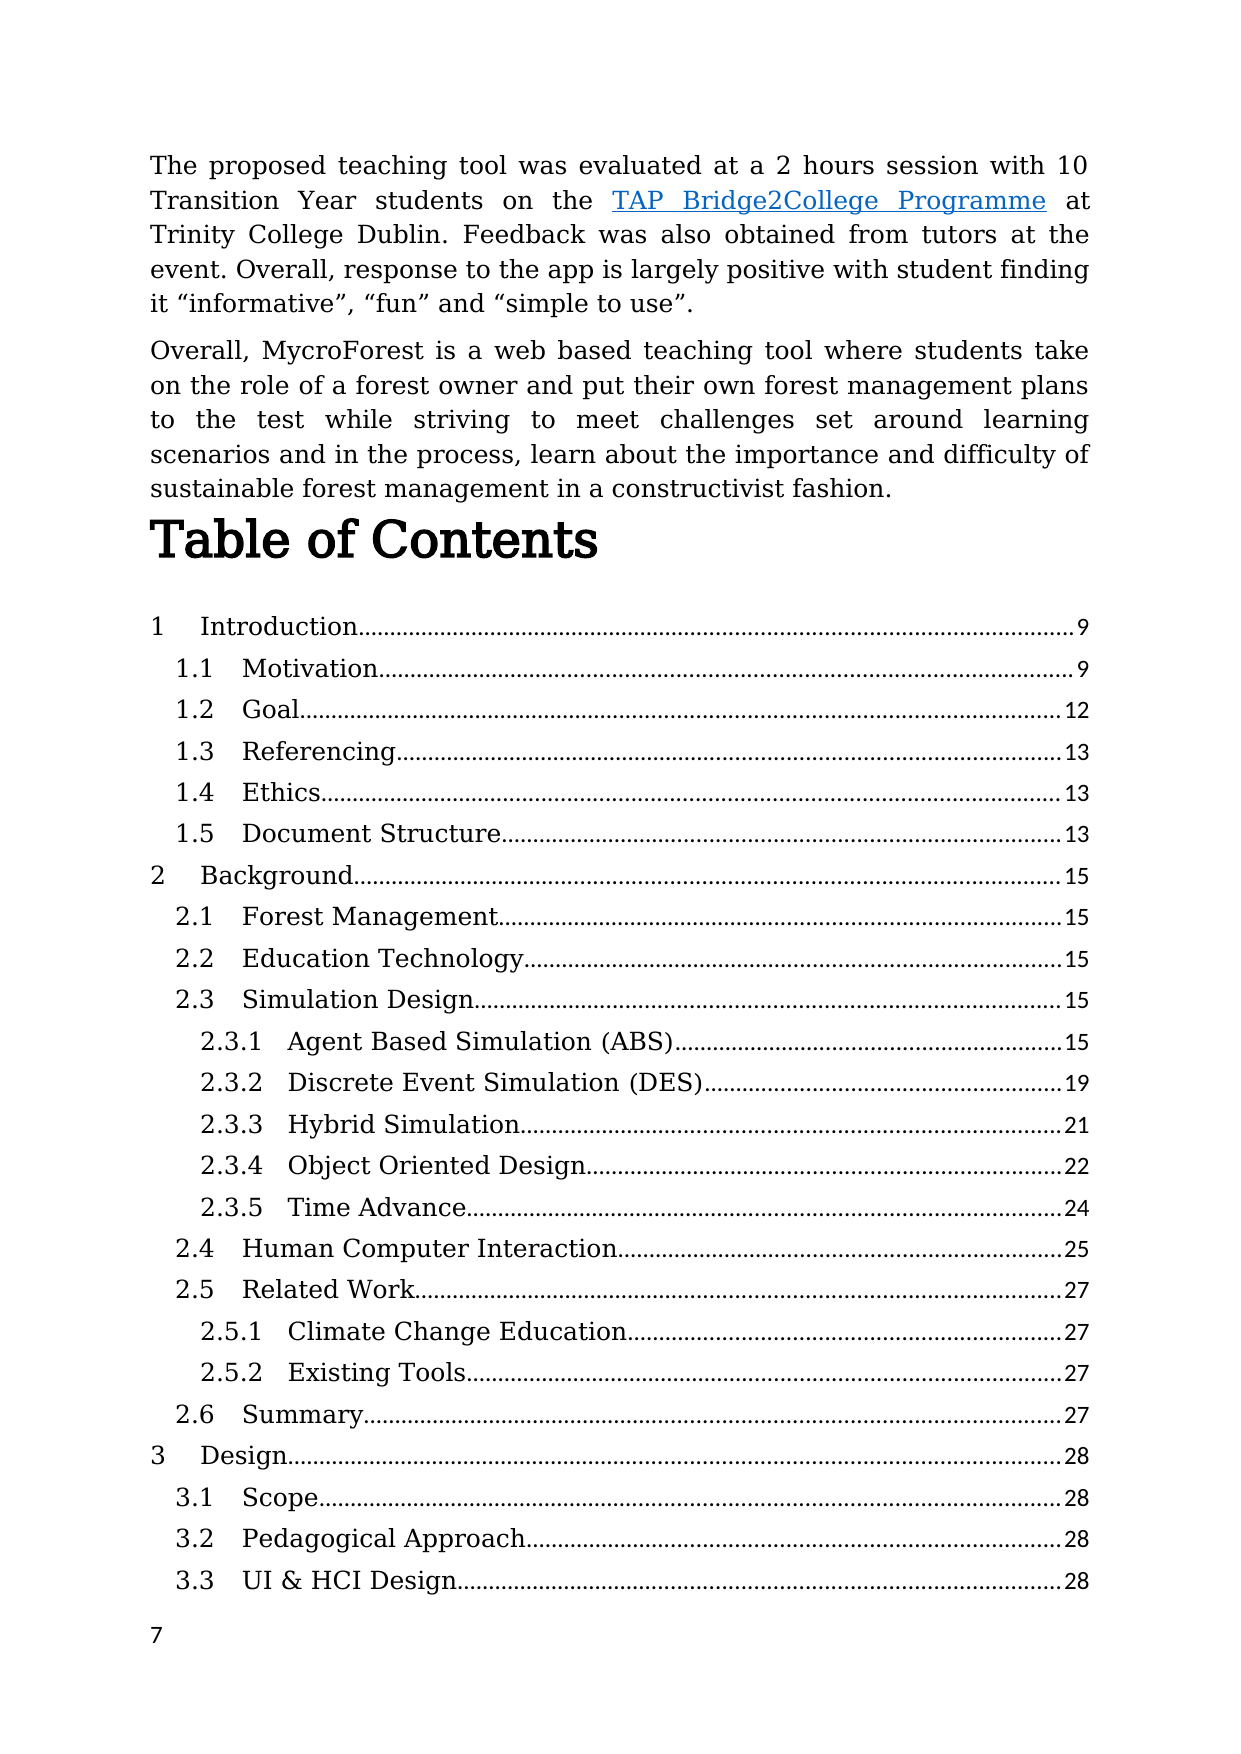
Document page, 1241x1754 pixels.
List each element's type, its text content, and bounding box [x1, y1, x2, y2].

text 3.1 Scope 28 [175, 1481, 1090, 1512]
text 3.2 Pedagogical Approach 28 [175, 1523, 1090, 1554]
text 2.4 Human Computer Interaction 25 [175, 1233, 1090, 1264]
text 1.5 Document Structure 13 [175, 818, 1090, 849]
text 2.3.4 Object Oriented Design 22 [200, 1150, 1090, 1181]
text 2.3.5 Time Advance 24 [200, 1191, 1090, 1222]
text 2 Background 15 [150, 859, 1090, 891]
text 2.3 Simulation Design 15 [175, 984, 1090, 1015]
text 3 Design 28 [150, 1440, 1090, 1471]
text Overall, MycroForest is a web based teaching tool where students take on the role of a forest owner and put their own forest management plans to the test while striving to meet challenges set around learning scenarios and in the process, learn about the importance and difficulty of sustainable forest management in a constructivist fashion. [150, 335, 1090, 503]
text 2.5 Related Work 27 [175, 1274, 1090, 1305]
text 2.3.2 Discrete Event Simulation (DES) 19 [200, 1067, 1090, 1098]
text 1.2 Goal 12 [175, 694, 1090, 725]
text 2.2 Education Technology 15 [175, 942, 1090, 973]
text 2.5.1 Climate Change Education 27 [200, 1316, 1090, 1347]
text 2.5.2 Existing Tools 27 [200, 1357, 1090, 1388]
text 2.1 Forest Management 15 [175, 901, 1090, 932]
text Table of Contents [150, 507, 1090, 567]
text 1.1 Motivation 9 [175, 652, 1090, 683]
text 3.3 UI & HCI Design 28 [175, 1564, 1090, 1595]
text 1.4 Ethics 13 [175, 777, 1090, 808]
text The proposed teaching tool was evaluated at a 2 hours session with 10 Transition Year students on the TAP Bridge2College Programme at Trinity College Dublin. Feedback was also obtained from tutors at the event. Overall, response to the app is largely positive with student finding it “informative”, “fun” and “simple to use”. [150, 150, 1090, 318]
text 2.3.1 Agent Based Simulation (ABS) 15 [200, 1025, 1090, 1056]
text 1.3 Referencing 13 [175, 735, 1090, 766]
text 2.3.3 Hybrid Simulation 21 [200, 1108, 1090, 1139]
text 1 Introduction 9 [150, 611, 1090, 642]
text 2.6 Summary 27 [175, 1398, 1090, 1429]
